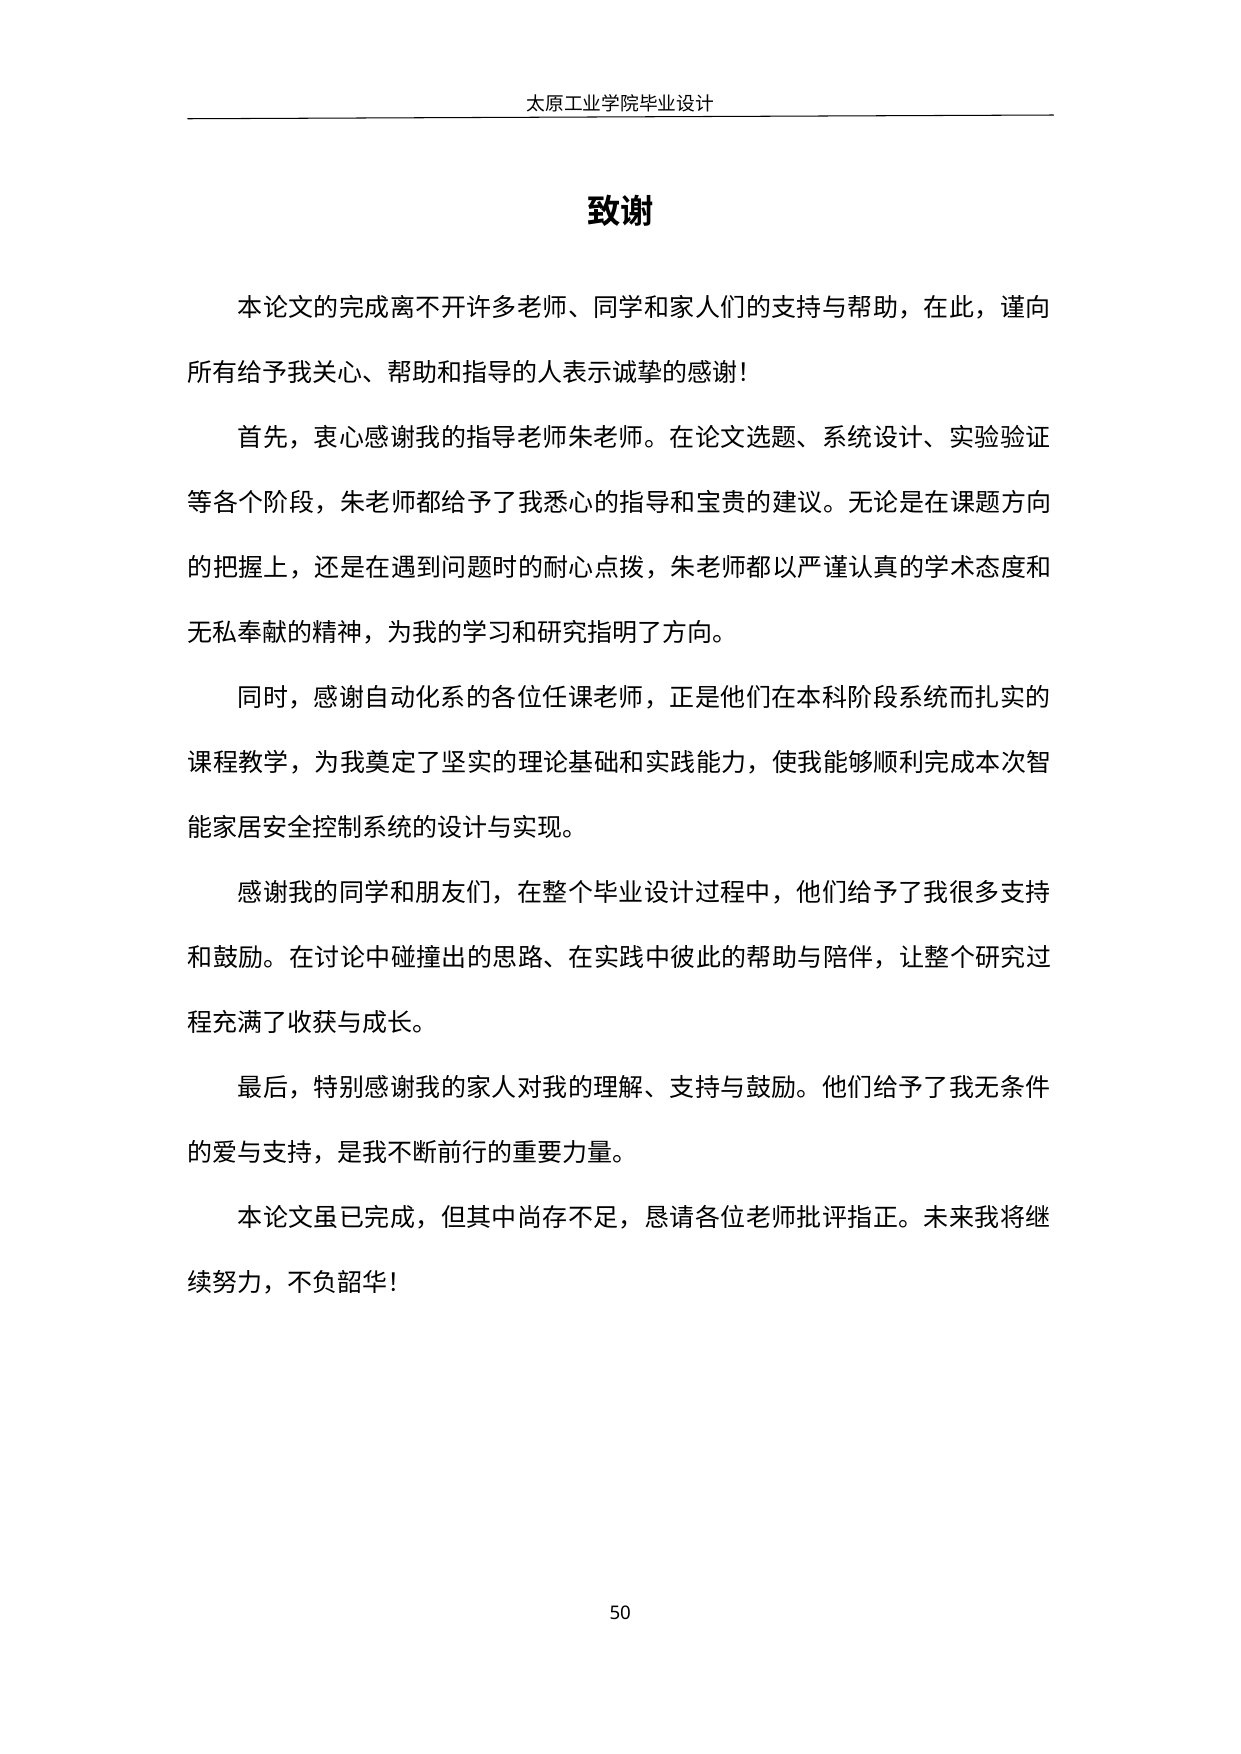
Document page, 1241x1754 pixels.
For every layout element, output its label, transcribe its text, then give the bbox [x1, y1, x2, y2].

subtitle 致谢 [187, 176, 1053, 241]
text 感谢我的同学和朋友们，在整个毕业设计过程中，他们给予了我很多支持和鼓励。在讨论中碰撞出的思路、在实践中彼此的帮助与陪伴，让整个研究过程充满了收获与成长。 [187, 858, 1053, 1053]
text 本论文的完成离不开许多老师、同学和家人们的支持与帮助，在此，谨向所有给予我关心、帮助和指导的人表示诚挚的感谢！ [187, 273, 1053, 403]
text 同时，感谢自动化系的各位任课老师，正是他们在本科阶段系统而扎实的课程教学，为我奠定了坚实的理论基础和实践能力，使我能够顺利完成本次智能家居安全控制系统的设计与实现。 [187, 663, 1053, 858]
text 首先，衷心感谢我的指导老师朱老师。在论文选题、系统设计、实验验证等各个阶段，朱老师都给予了我悉心的指导和宝贵的建议。无论是在课题方向的把握上，还是在遇到问题时的耐心点拨，朱老师都以严谨认真的学术态度和无私奉献的精神，为我的学习和研究指明了方向。 [187, 403, 1053, 663]
text 最后，特别感谢我的家人对我的理解、支持与鼓励。他们给予了我无条件的爱与支持，是我不断前行的重要力量。 [187, 1053, 1053, 1183]
text 本论文虽已完成，但其中尚存不足，恳请各位老师批评指正。未来我将继续努力，不负韶华！ [187, 1183, 1053, 1313]
